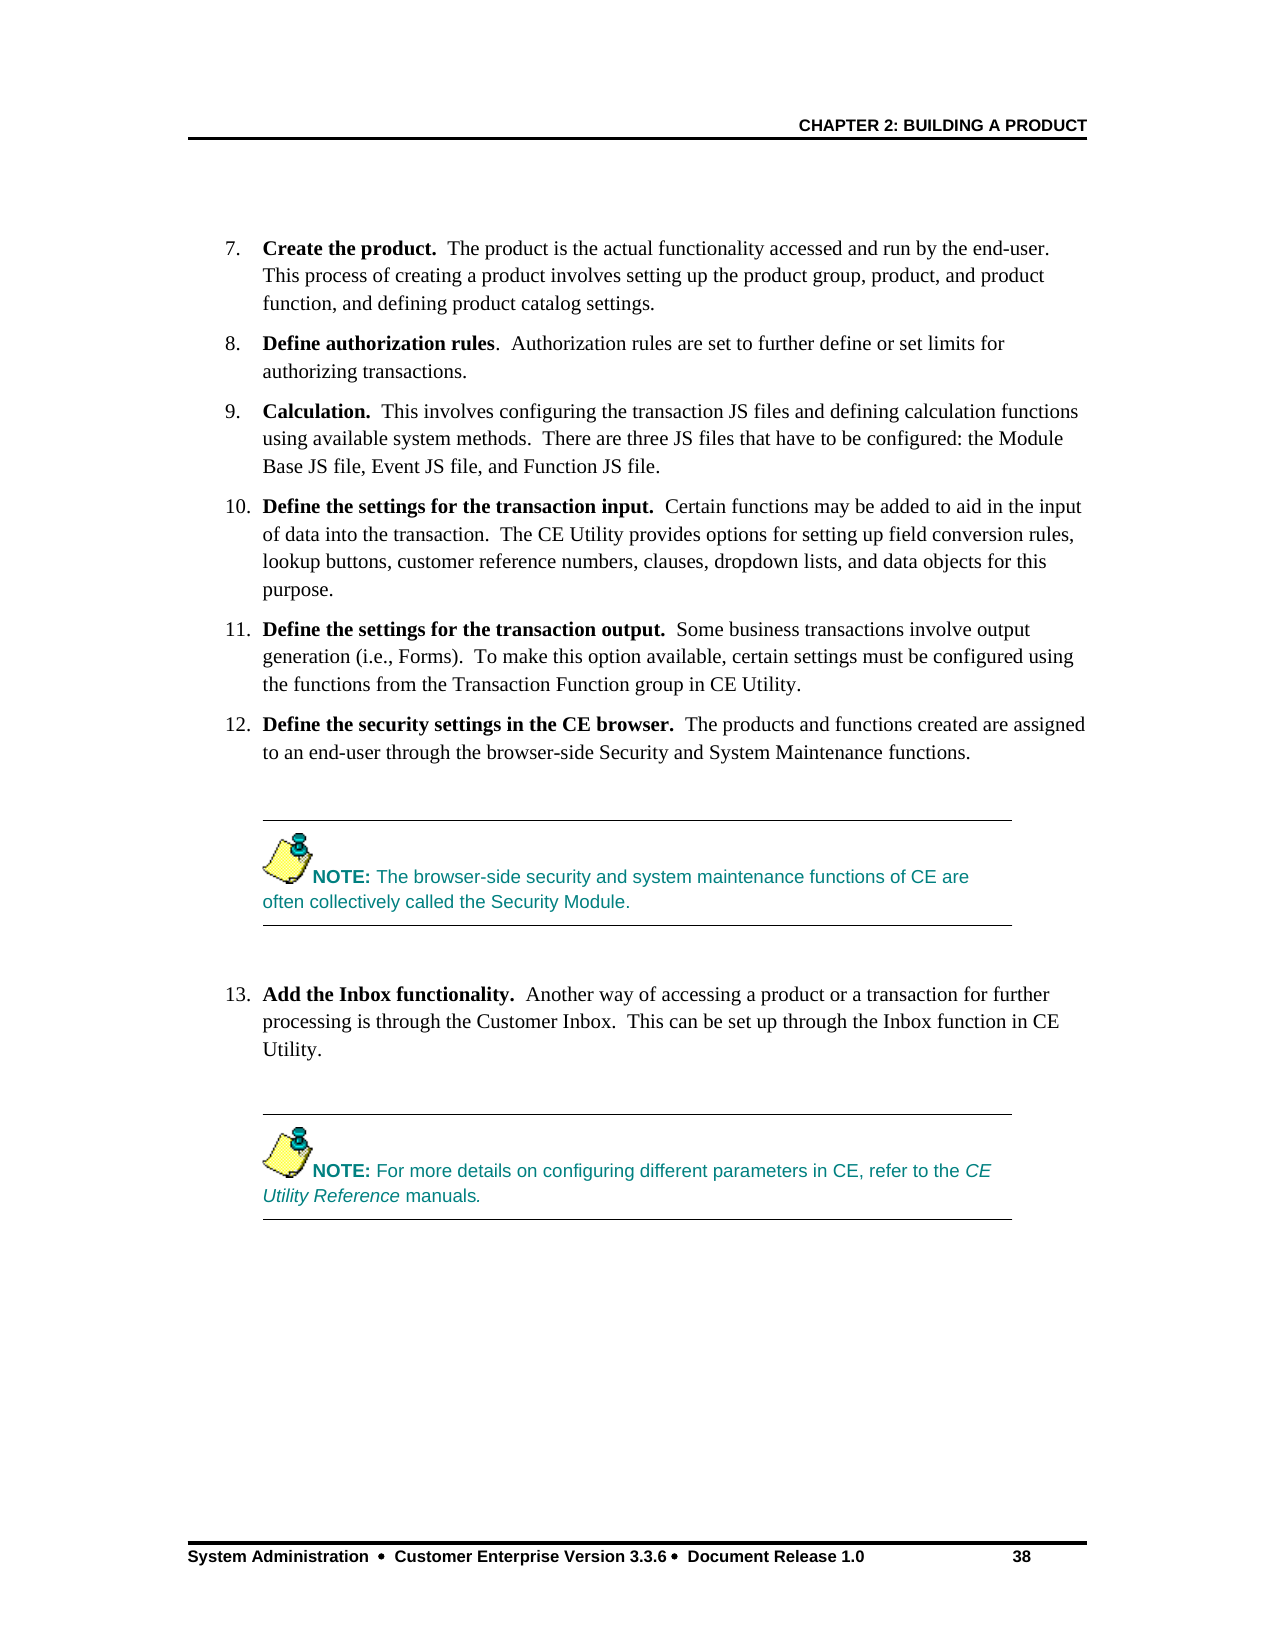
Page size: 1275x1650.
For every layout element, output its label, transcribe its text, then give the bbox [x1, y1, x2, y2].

list Define the settings for the transaction input. Certain functions may be added to aid in the input of data into the transaction. The CE Utility provides options for setting up field conversion rules, lookup buttons, customer reference numbers, clauses, dropdown lists, and data objects for this purpose. [225, 494, 1087, 601]
list Calculation. This involves configuring the transaction JS files and defining calculation functions using available system methods. There are three JS files that have to be configured: the Module Base JS file, Event JS file, and Function JS file. [225, 399, 1087, 478]
text NOTE: For more details on configuring different parameters in CE, refer to the CE Utility Reference manuals. [262, 1115, 1012, 1220]
list Define the settings for the transaction output. Some business transactions involve output generation (i.e., Forms). To make this option available, certain settings must be configured using the functions from the Transaction Function group in CE Utility. [225, 617, 1087, 696]
picture [262, 833, 313, 884]
list Add the Inbox functionality. Another way of accessing a product or a transaction for further processing is through the Customer Inbox. This can be set up through the Inbox function in CE Utility. [225, 982, 1087, 1061]
list Define the security settings in the CE browser. The products and functions created are assigned to an end-user through the browser-side Security and System Maintenance functions. [225, 712, 1087, 764]
text NOTE: The browser-side security and system maintenance functions of CE are often collectively called the Security Module. [262, 821, 1012, 926]
list Create the product. The product is the actual functionality accessed and run by the end-user. This process of creating a product involves setting up the product group, product, and product function, and defining product catalog settings. [225, 236, 1087, 315]
list Define authorization rules. Authorization rules are set to further define or set limits for authorizing transactions. [225, 331, 1087, 383]
picture [262, 1127, 313, 1178]
